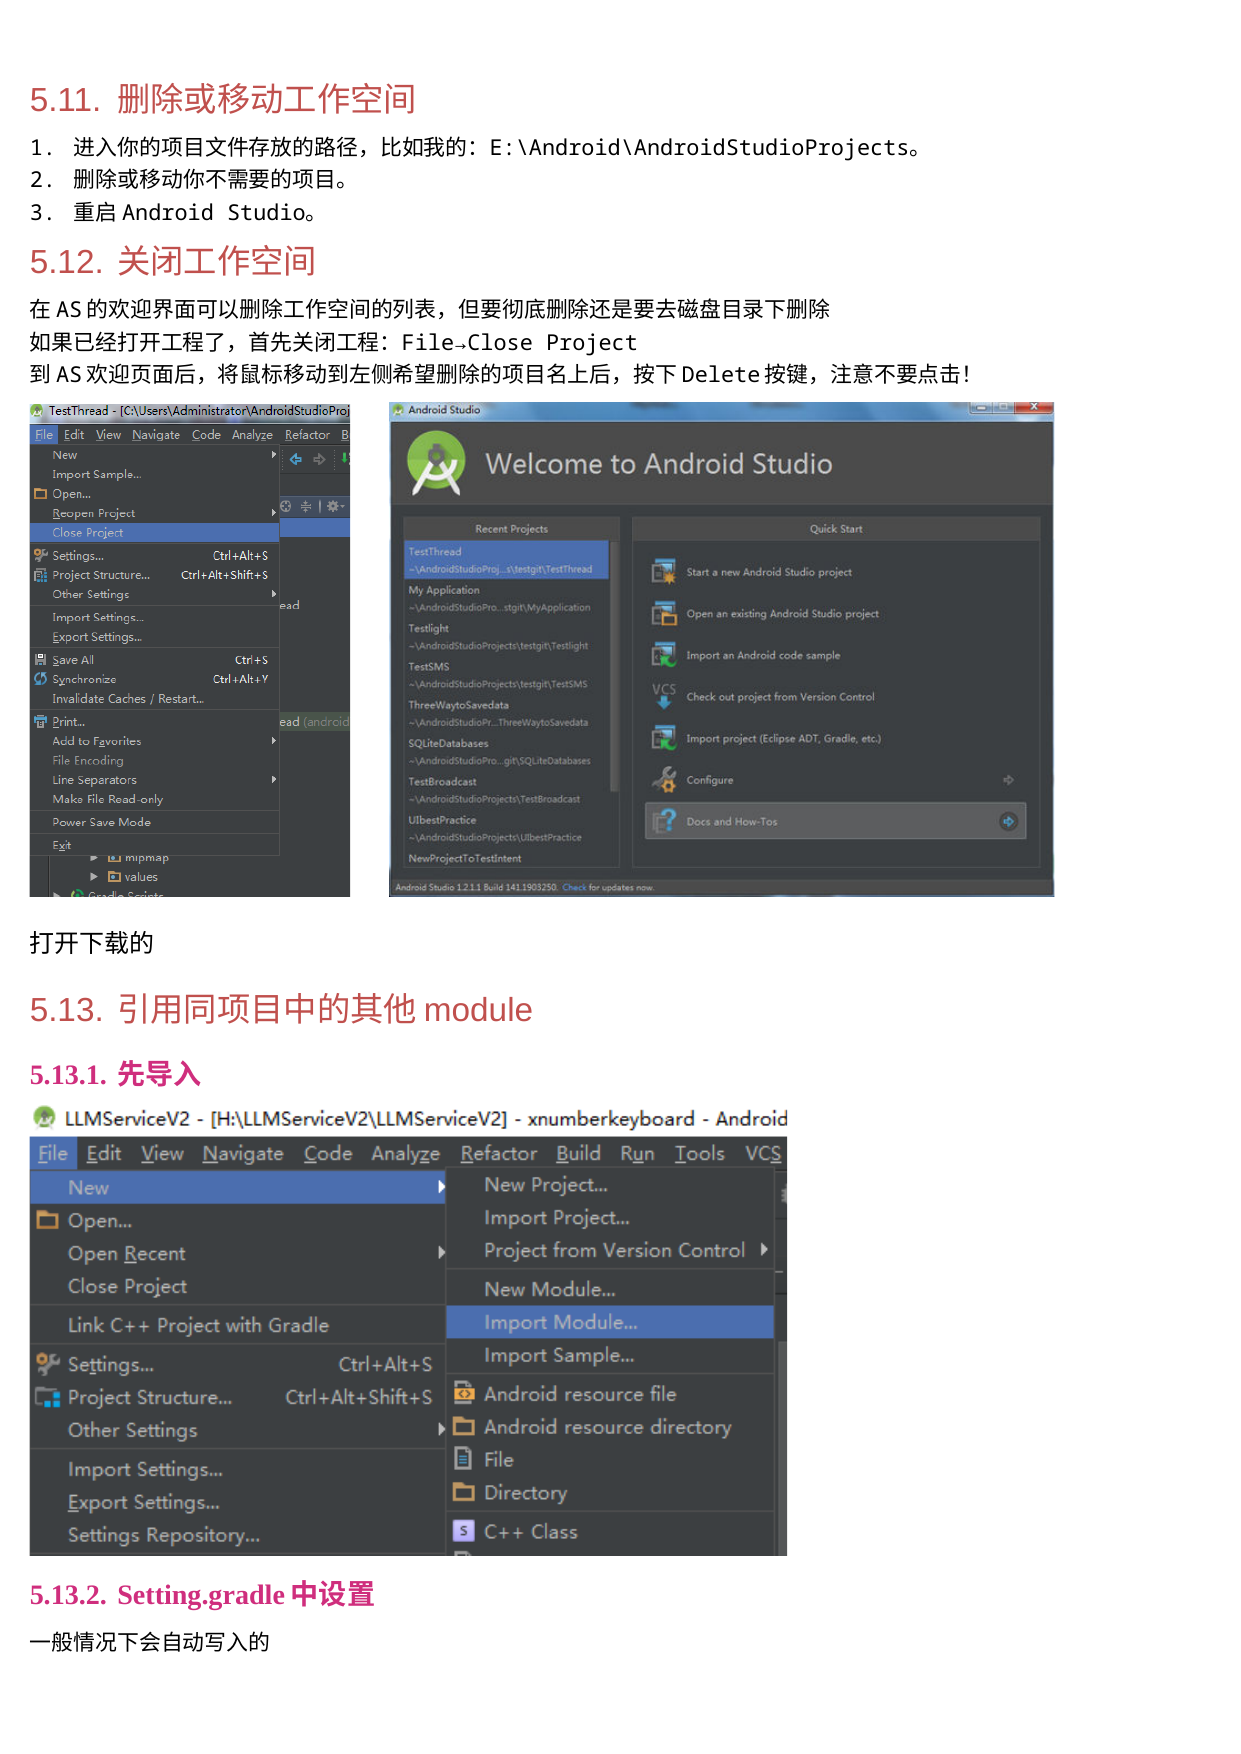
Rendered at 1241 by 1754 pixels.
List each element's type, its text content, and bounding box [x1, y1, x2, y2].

text 到AS欢迎页面后，将鼠标移动到左侧希望删除的项目名上后，按下Delete按键，注意不要点击！ [29, 357, 1211, 389]
picture [29, 404, 351, 897]
subtitle 先导入 [29, 1039, 1211, 1104]
list 重启Android Studio。 [29, 194, 1211, 227]
list 删除或移动你不需要的项目。 [29, 162, 1211, 194]
subtitle 关闭工作空间 [29, 227, 1211, 292]
picture [29, 1104, 788, 1556]
text 打开下载的 [29, 909, 1211, 974]
subtitle 引用同项目中的其他module [29, 974, 1211, 1039]
subtitle Setting.gradle中设置 [29, 1559, 1211, 1624]
text 一般情况下会自动写入的 [29, 1624, 1211, 1657]
text 在AS的欢迎界面可以删除工作空间的列表，但要彻底删除还是要去磁盘目录下删除 [29, 292, 1211, 324]
list 进入你的项目文件存放的路径，比如我的：E:\Android\AndroidStudioProjects。 [29, 129, 1211, 162]
text 如果已经打开工程了，首先关闭工程：File→Close Project [29, 324, 1211, 357]
subtitle 删除或移动工作空间 [29, 64, 1211, 129]
picture [389, 402, 1055, 897]
